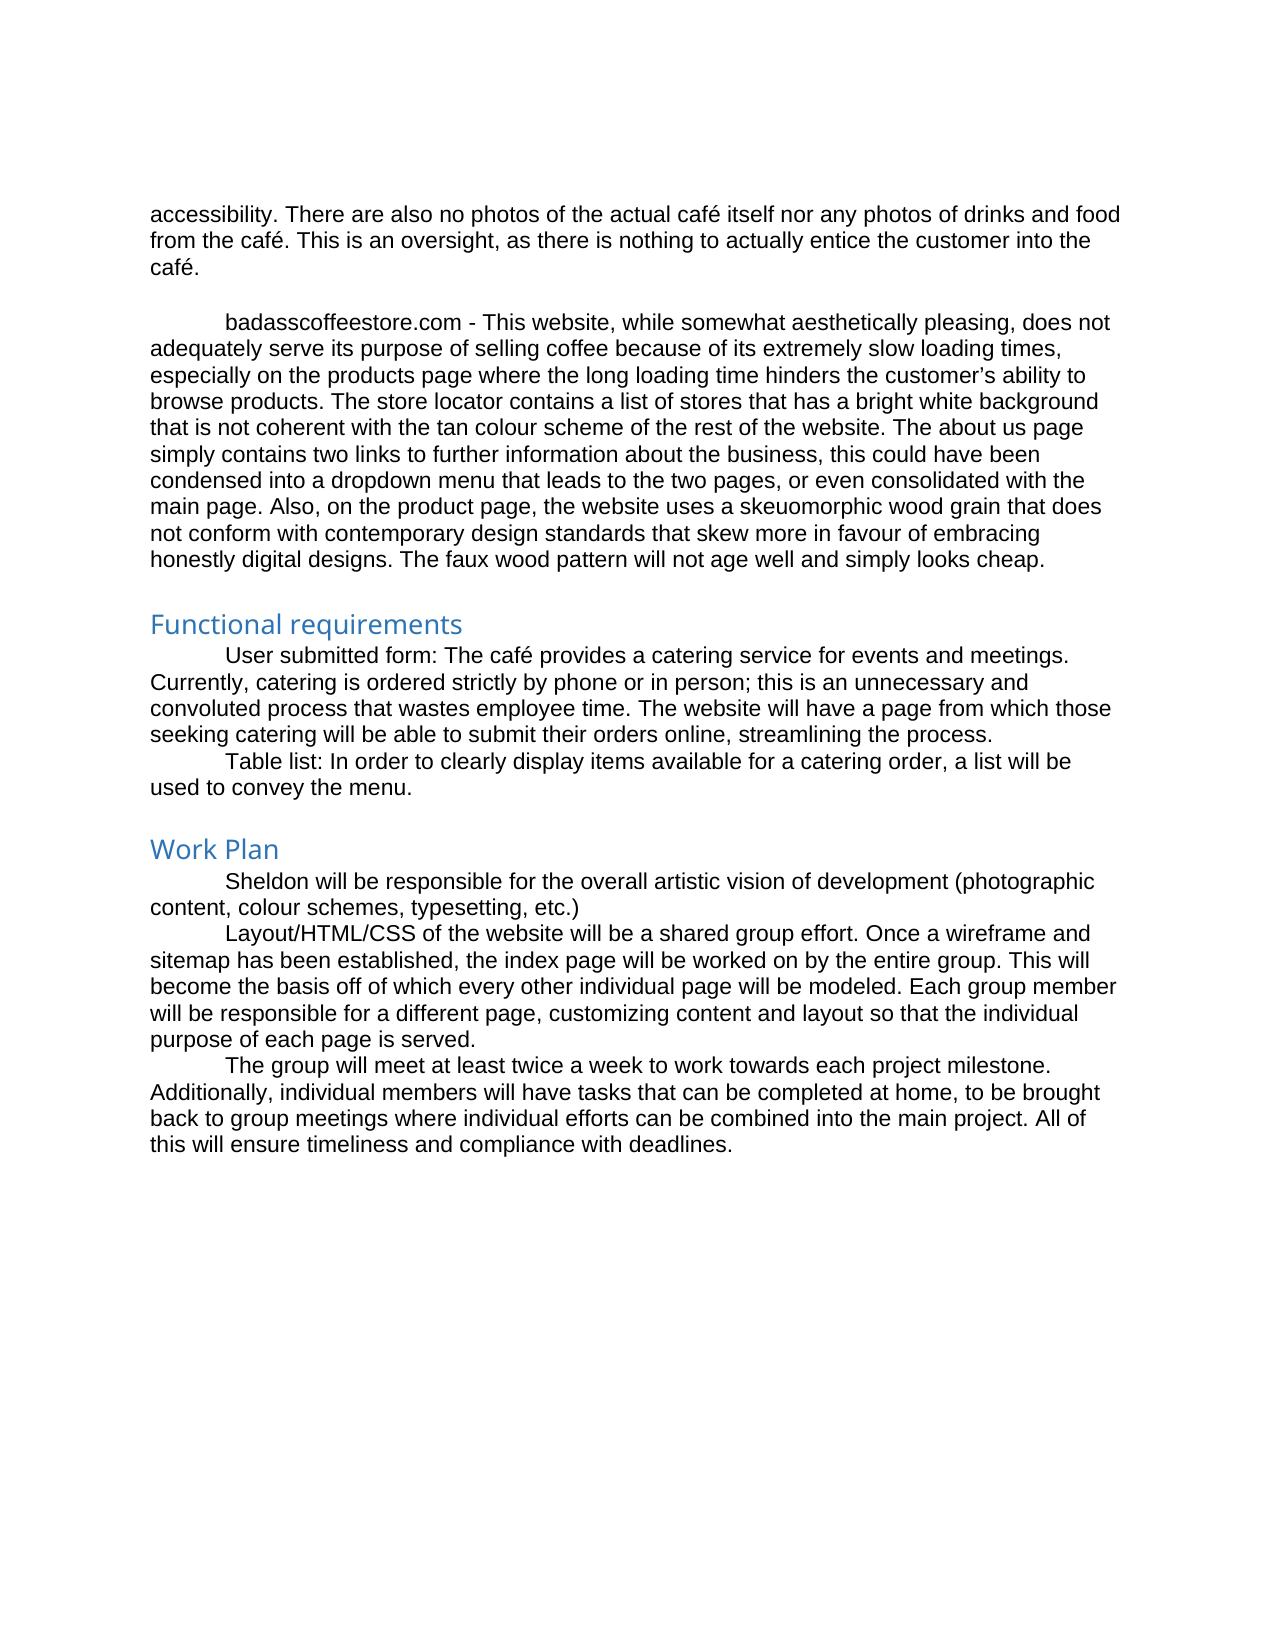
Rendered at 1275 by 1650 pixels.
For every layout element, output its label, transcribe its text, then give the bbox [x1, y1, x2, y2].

text User submitted form: The café provides a catering service for events and meetings. Currently, catering is ordered strictly by phone or in person; this is an unnecessary and convoluted process that wastes employee time. The website will have a page from which those seeking catering will be able to submit their orders online, streamlining the process. [150, 642, 1125, 748]
text Layout/HTML/CSS of the website will be a shared group effort. Once a wireframe and sitemap has been established, the index page will be worked on by the entire group. This will become the basis off of which every other individual page will be modeled. Each group member will be responsible for a different page, customizing content and layout so that the individual purpose of each page is served. [150, 920, 1125, 1052]
text Sheldon will be responsible for the overall artistic vision of development (photographic content, colour schemes, typesetting, etc.) [150, 868, 1125, 920]
text The group will meet at least twice a week to work towards each project milestone. Additionally, individual members will have tasks that can be completed at home, to be brought back to group meetings where individual efforts can be combined into the main project. All of this will ensure timeliness and compliance with deadlines. [150, 1052, 1125, 1158]
text Table list: In order to clearly display items available for a catering order, a list will be used to convey the menu. [150, 748, 1125, 800]
subtitle Functional requirements [150, 605, 1125, 642]
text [75, 201, 1125, 280]
text badasscoffeestore.com - This website, while somewhat aesthetically pleasing, does not adequately serve its purpose of selling coffee because of its extremely slow loading times, especially on the products page where the long loading time hinders the customer’s ability to browse products. The store locator contains a list of stores that has a bright white background that is not coherent with the tan colour scheme of the rest of the website. The about us page simply contains two links to further information about the business, this could have been condensed into a dropdown menu that leads to the two pages, or even consolidated with the main page. Also, on the product page, the website uses a skeuomorphic wood grain that does not conform with contemporary design standards that skew more in favour of embracing honestly digital designs. The faux wood pattern will not age well and simply looks cheap. [150, 309, 1125, 572]
subtitle Work Plan [150, 831, 1125, 868]
